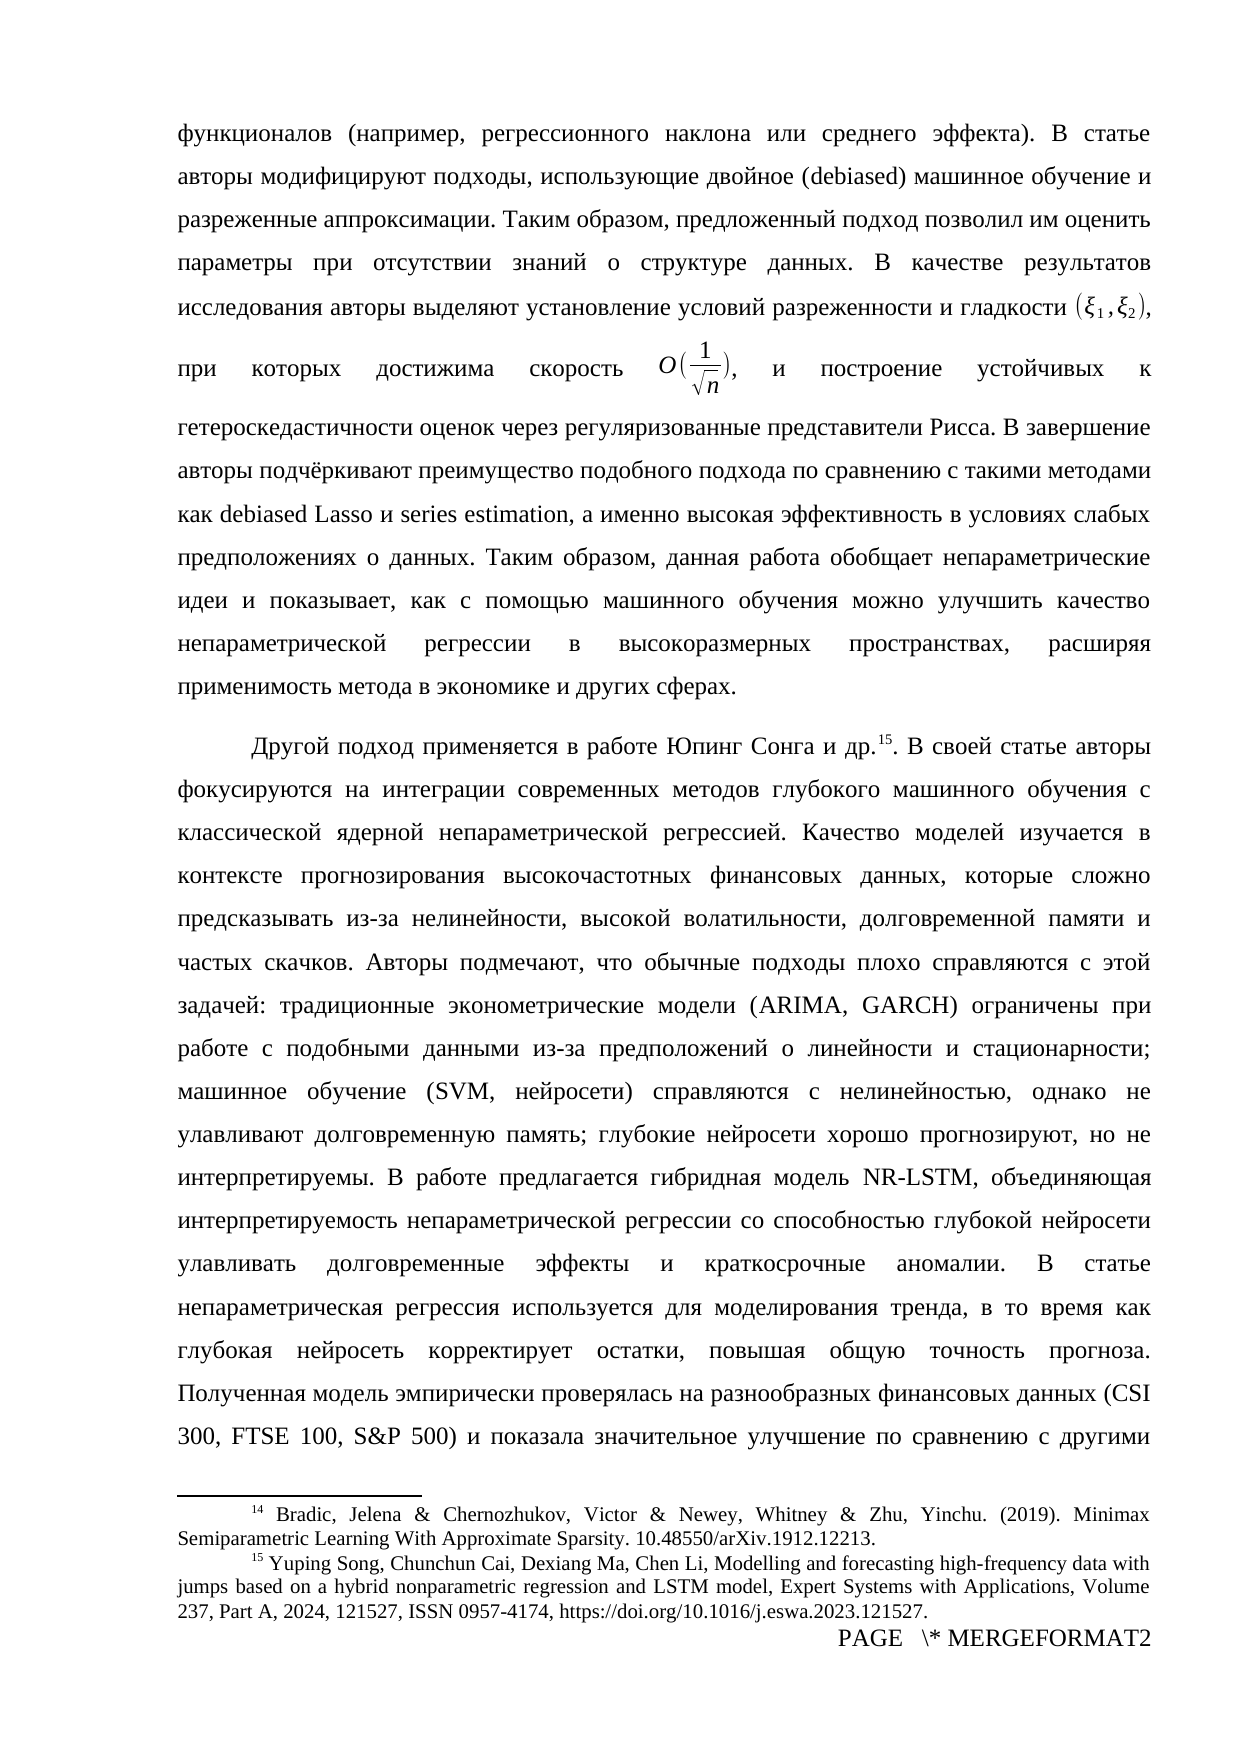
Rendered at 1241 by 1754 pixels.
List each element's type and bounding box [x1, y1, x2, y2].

text [177, 118, 1152, 700]
text [177, 731, 1152, 1450]
